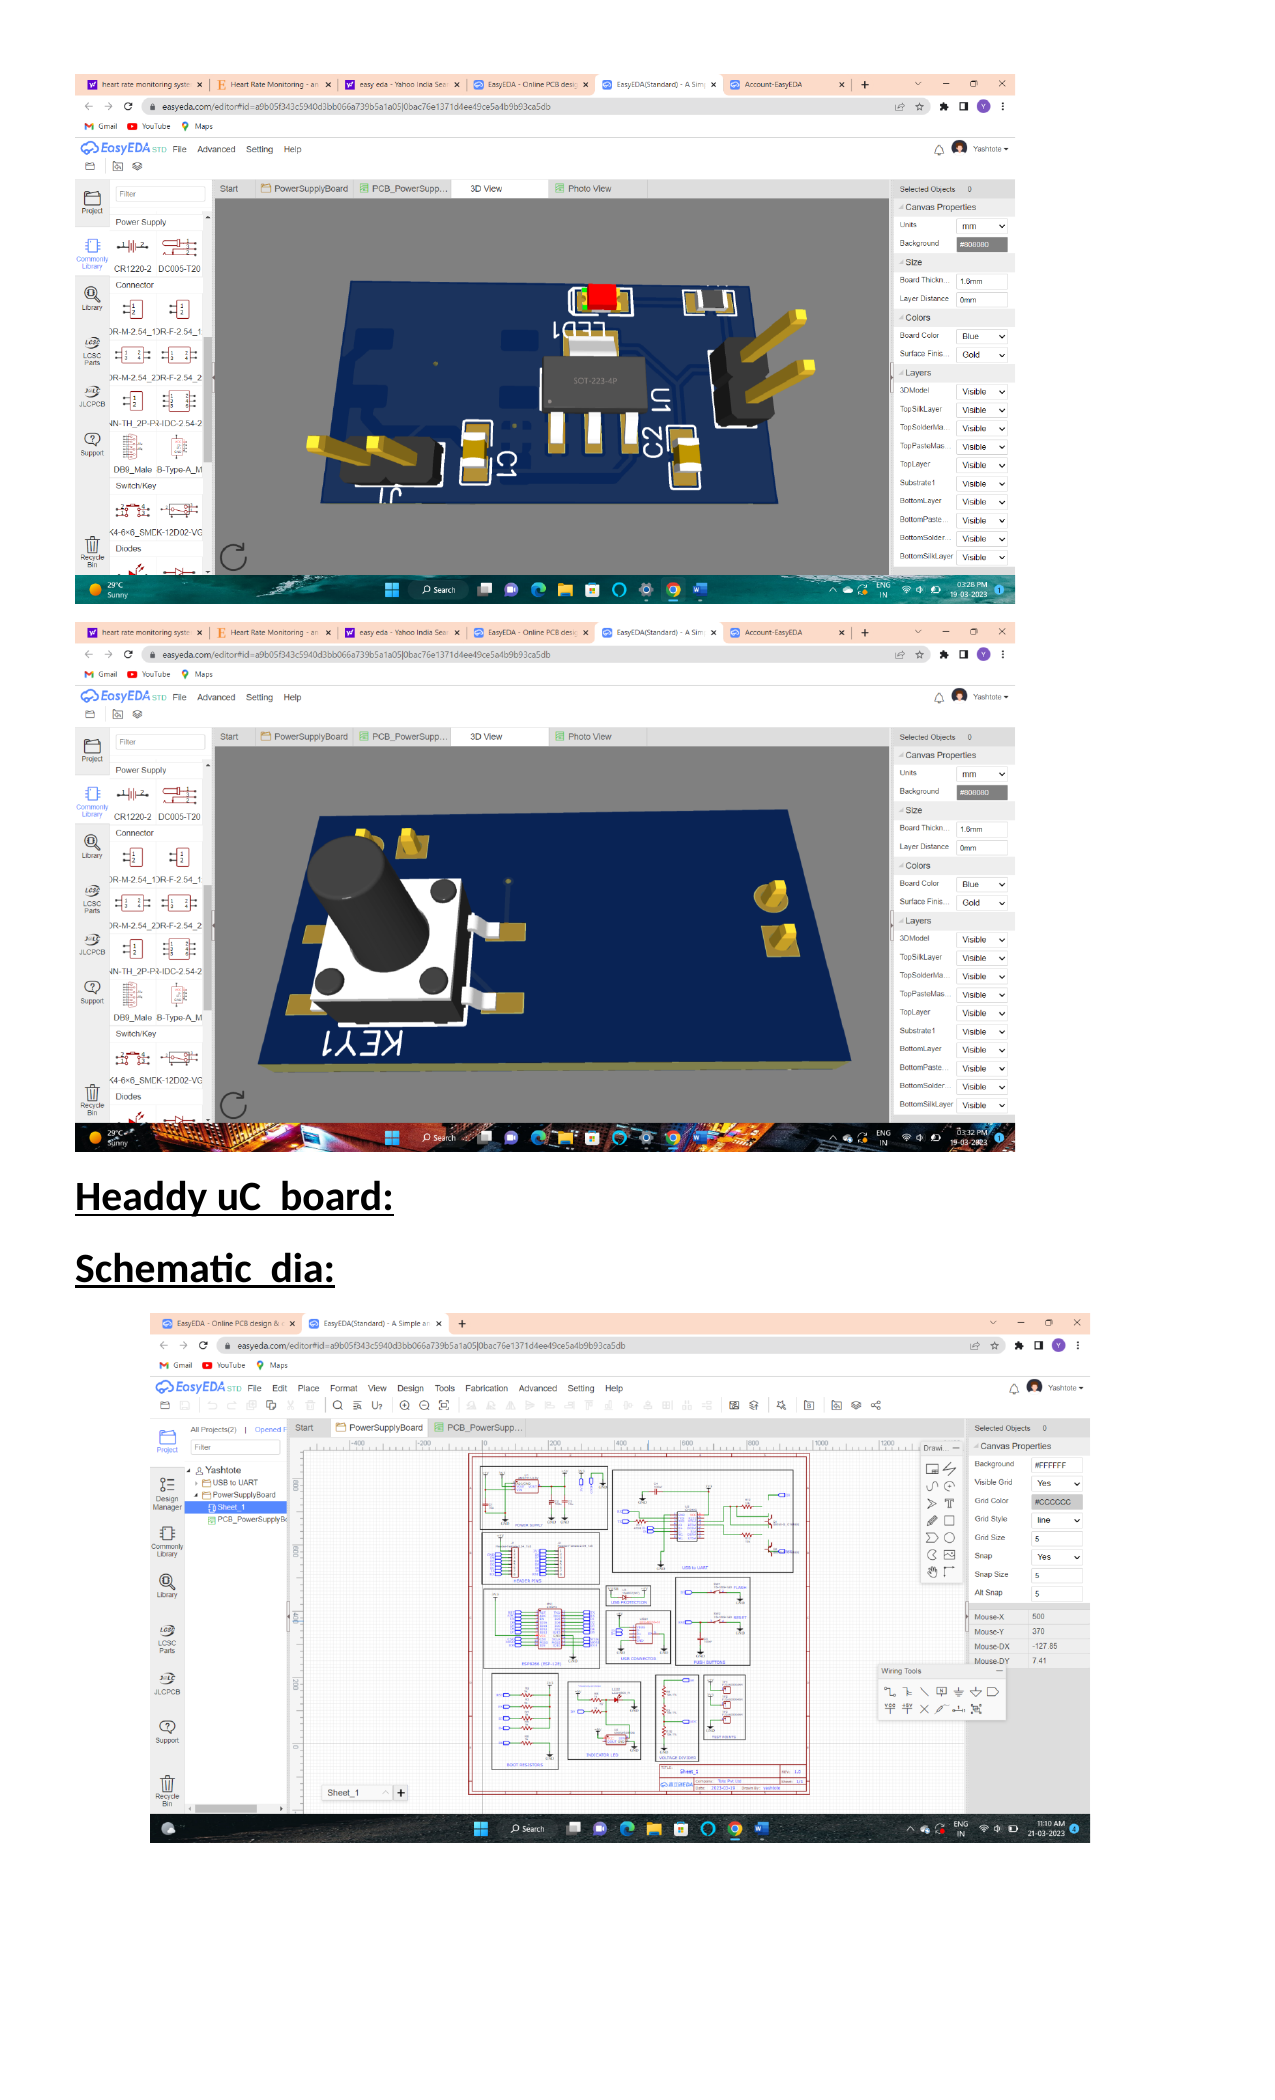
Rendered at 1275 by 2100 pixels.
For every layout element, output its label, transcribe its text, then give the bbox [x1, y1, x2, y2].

text Schematic dia: [75, 1242, 1200, 1293]
picture [75, 74, 1016, 604]
picture [75, 622, 1016, 1152]
picture [150, 1313, 1091, 1843]
text Headdy uC board: [75, 1170, 1200, 1221]
